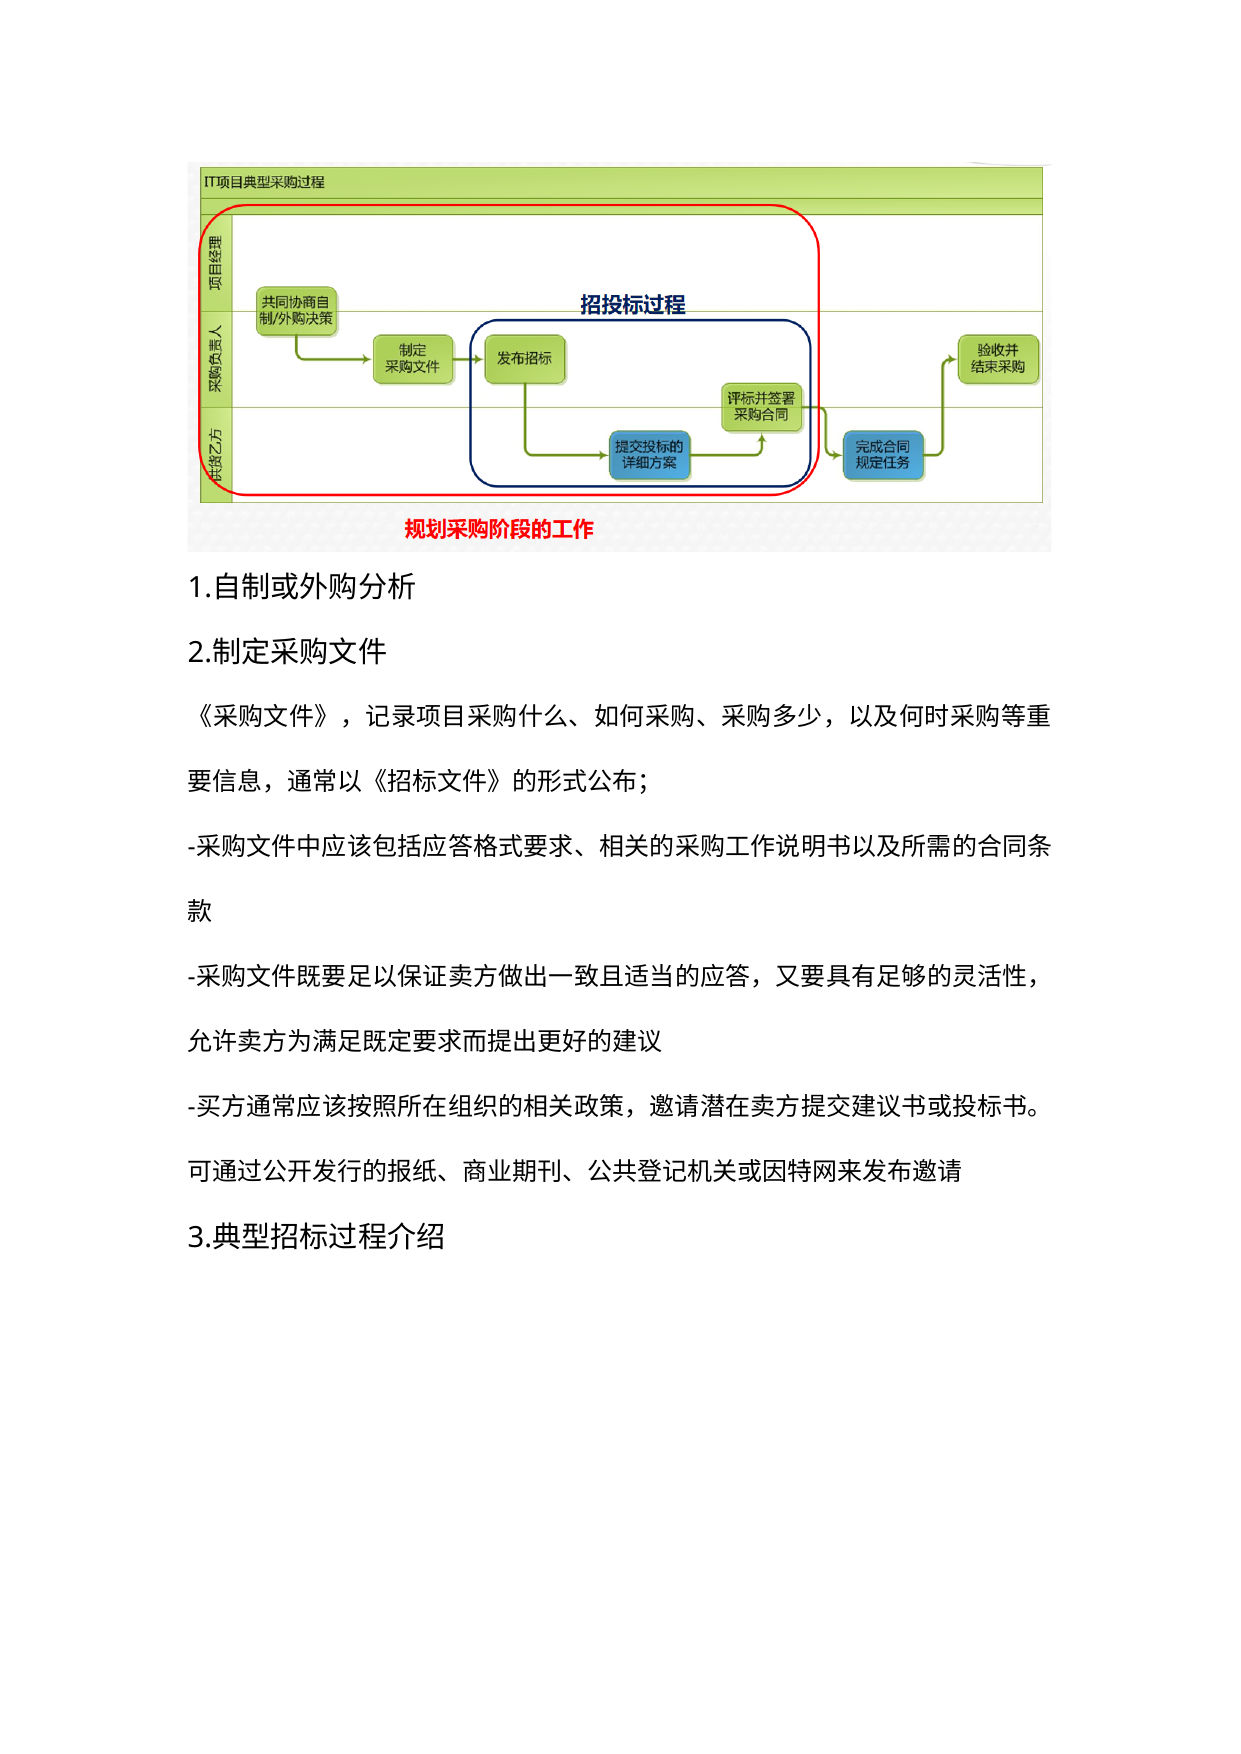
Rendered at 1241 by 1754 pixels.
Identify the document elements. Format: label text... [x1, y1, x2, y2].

picture [187, 162, 1052, 552]
list -采购文件中应该包括应答格式要求、相关的采购工作说明书以及所需的合同条款 [187, 812, 1053, 942]
list 2.制定采购文件 [187, 617, 1053, 682]
list -采购文件既要足以保证卖方做出一致且适当的应答，又要具有足够的灵活性，允许卖方为满足既定要求而提出更好的建议 [187, 942, 1053, 1072]
list 1.自制或外购分析 [187, 552, 1053, 617]
list 《采购文件》，记录项目采购什么、如何采购、采购多少，以及何时采购等重要信息，通常以《招标文件》的形式公布； [187, 682, 1053, 812]
list 3.典型招标过程介绍 [187, 1202, 1053, 1267]
list -买方通常应该按照所在组织的相关政策，邀请潜在卖方提交建议书或投标书。可通过公开发行的报纸、商业期刊、公共登记机关或因特网来发布邀请 [187, 1072, 1053, 1202]
